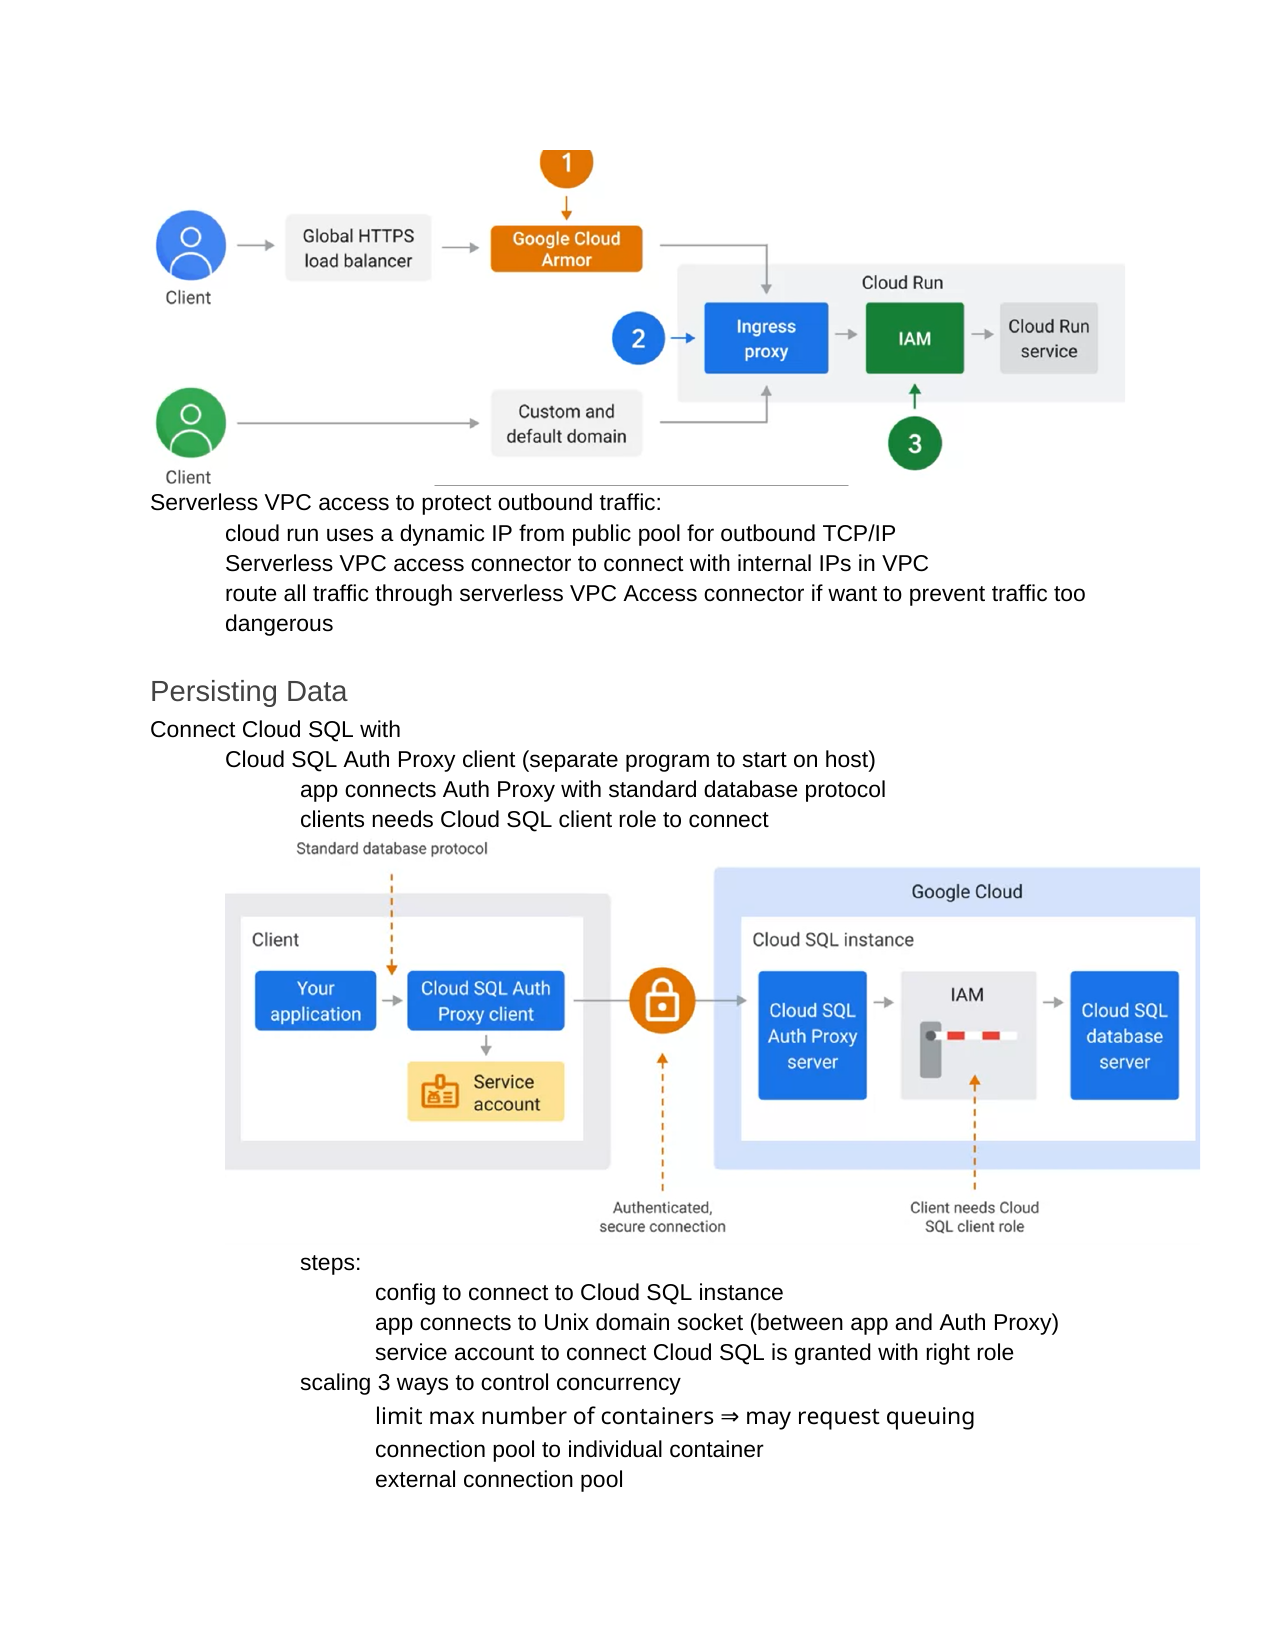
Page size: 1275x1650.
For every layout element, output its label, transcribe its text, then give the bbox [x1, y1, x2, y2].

text external connection pool [375, 1466, 1125, 1492]
text limit max number of containers ⇒ may request queuing [375, 1399, 1125, 1431]
text Serverless VPC access connector to connect with internal IPs in VPC [225, 550, 1125, 576]
text steps: [300, 1248, 1125, 1275]
subtitle Persisting Data [150, 674, 1125, 707]
text clients needs Cloud SQL client role to connect [300, 806, 1125, 832]
text config to connect to Cloud SQL instance [375, 1279, 1125, 1305]
picture [150, 150, 1125, 486]
text app connects Auth Proxy with standard database protocol [300, 776, 1125, 802]
text Cloud SQL Auth Proxy client (separate program to start on host) [225, 746, 1125, 772]
text Serverless VPC access to protect outbound traffic: [150, 489, 1125, 516]
text connection pool to individual container [375, 1436, 1125, 1462]
text Connect Cloud SQL with [150, 716, 1125, 742]
text cloud run uses a dynamic IP from public pool for outbound TCP/IP [225, 519, 1125, 546]
text scaling 3 ways to control concurrency [300, 1369, 1125, 1396]
picture [225, 836, 1200, 1245]
text route all traffic through serverless VPC Access connector if want to prevent traffic too dangerous [225, 580, 1125, 636]
text service account to connect Cloud SQL is granted with right role [375, 1339, 1125, 1366]
text app connects to Unix domain socket (between app and Auth Proxy) [375, 1309, 1125, 1335]
